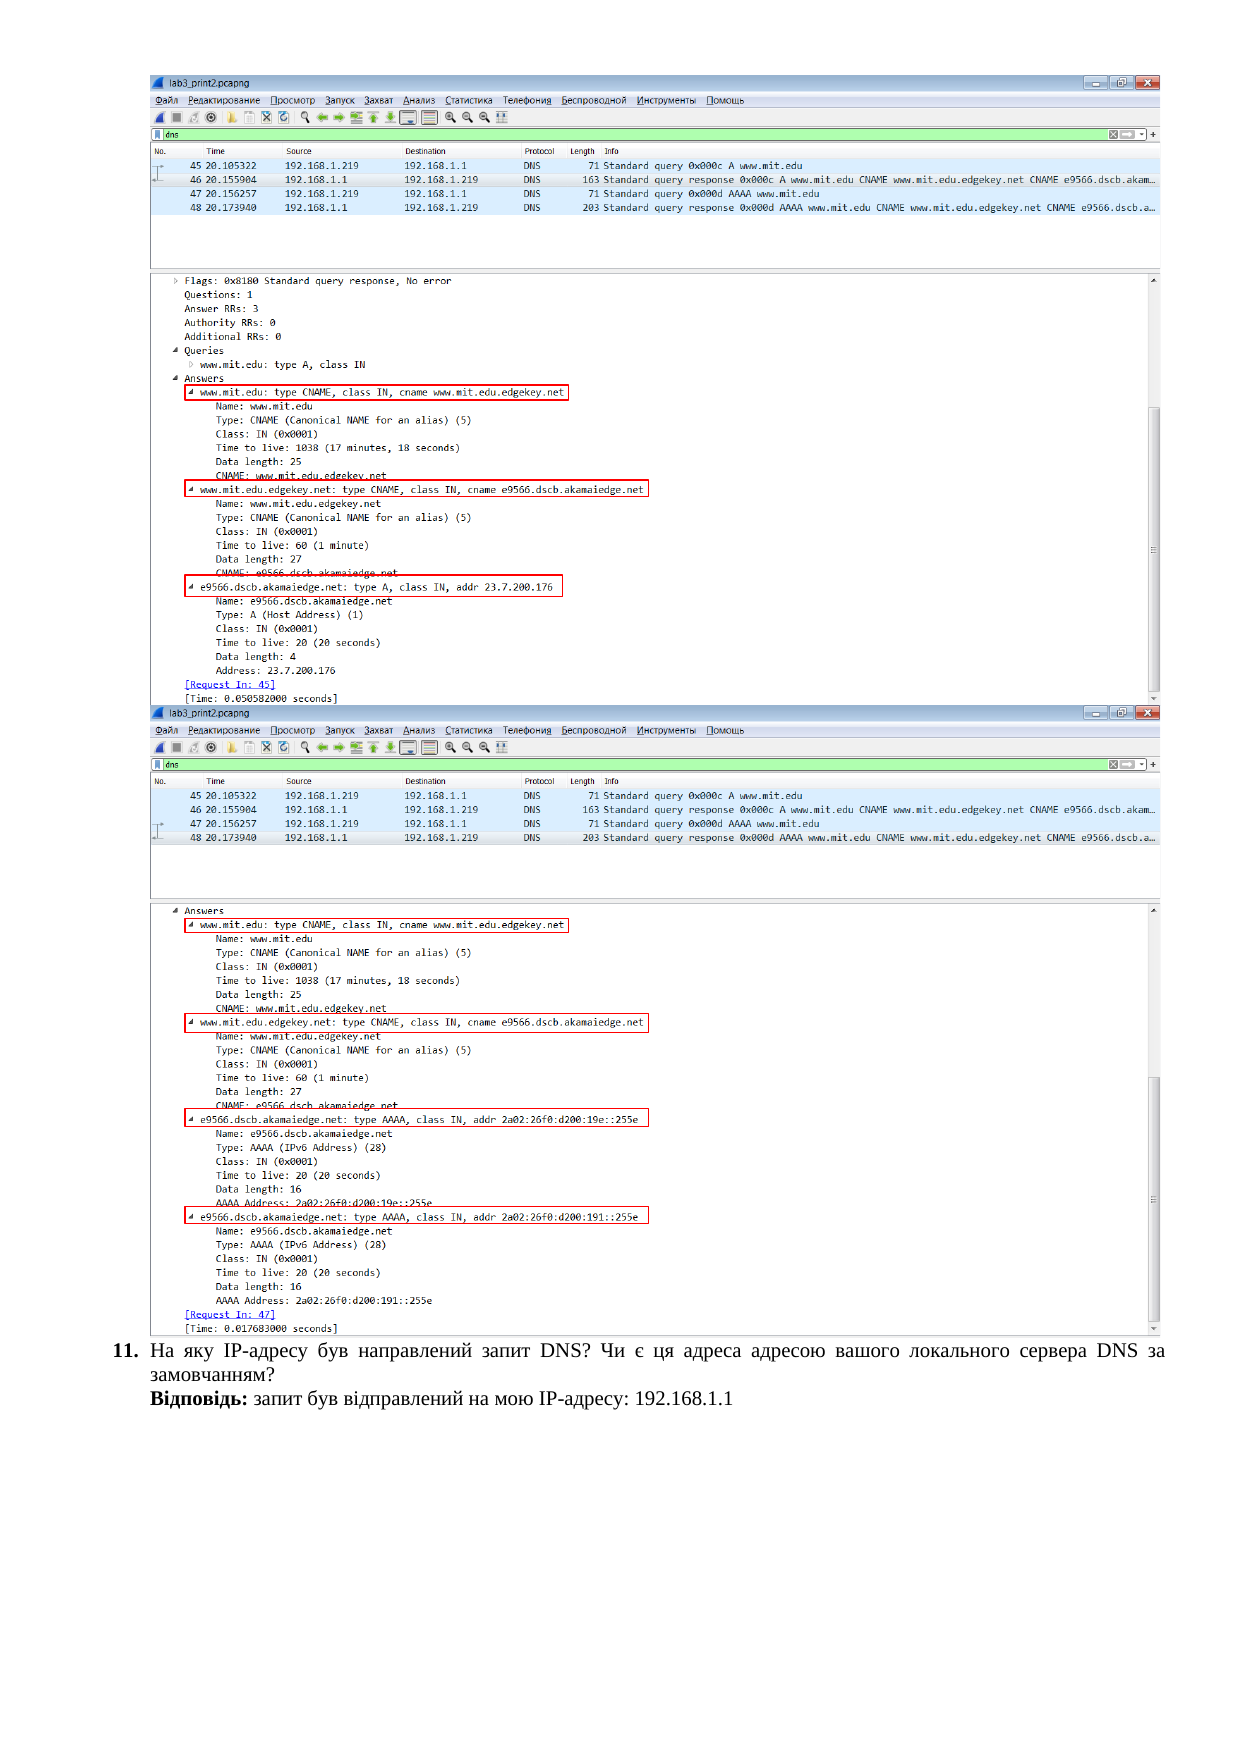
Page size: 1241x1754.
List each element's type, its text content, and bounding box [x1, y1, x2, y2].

list На яку IP-адресу був направлений запит DNS? Чи є ця адреса адресою вашого локального сервера DNS за замовчанням? [112, 1337, 1168, 1386]
list Відповідь: запит був відправлений на мою IP-адресу: 192.168.1.1 [150, 1386, 1168, 1410]
picture [150, 75, 1160, 1338]
